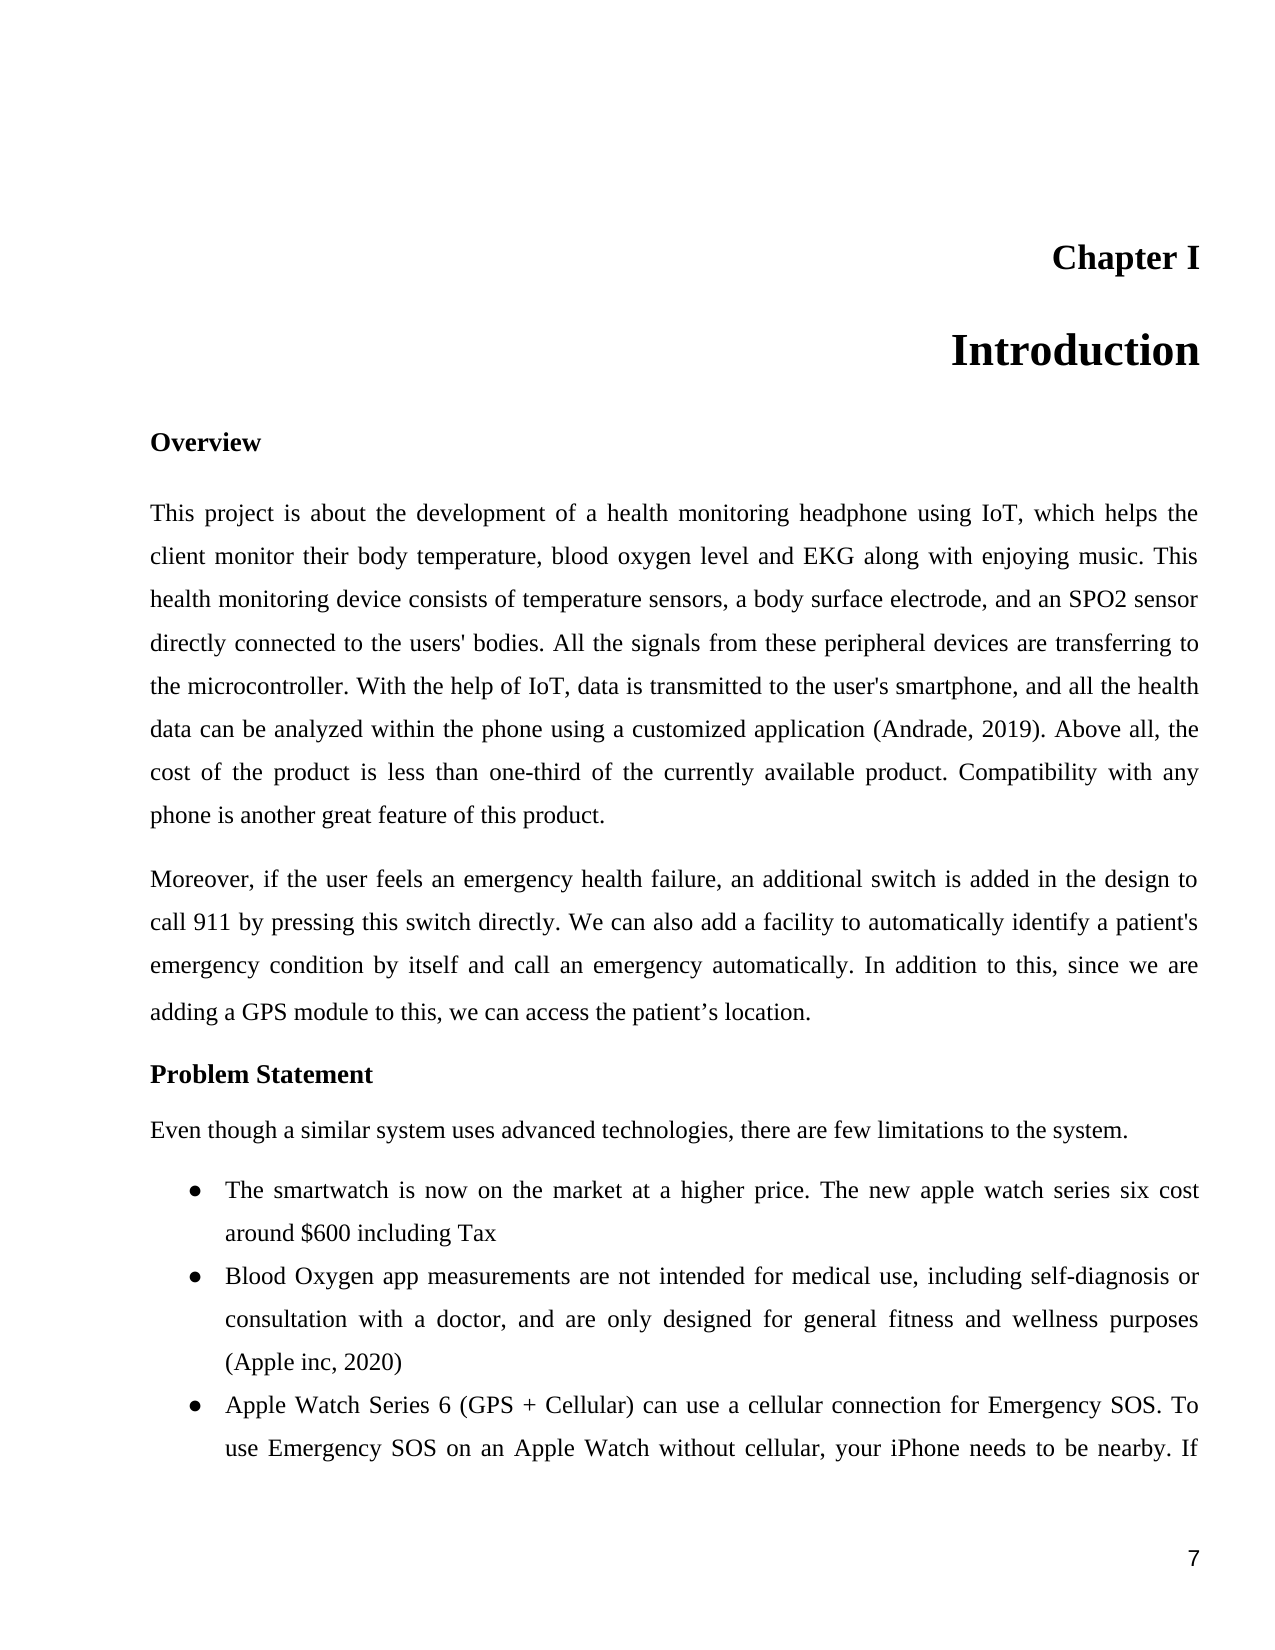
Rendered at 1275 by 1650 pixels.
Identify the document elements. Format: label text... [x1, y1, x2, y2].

text Introduction [150, 322, 1200, 375]
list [187, 1390, 1200, 1462]
text This project is about the development of a health monitoring headphone using IoT, which helps the client monitor their body temperature, blood oxygen level and EKG along with enjoying music. This health monitoring device consists of temperature sensors, a body surface electrode, and an SPO2 sensor directly connected to the users' bodies. All the signals from these peripheral devices are transferring to the microcontroller. With the help of IoT, data is transmitted to the user's smartphone, and all the health data can be analyzed within the phone using a customized application (Andrade, 2019). Above all, the cost of the product is less than one-third of the currently available product. Compatibility with any phone is another great feature of this product. [150, 498, 1200, 829]
text Overview [150, 427, 1200, 458]
text Problem Statement [150, 1058, 1200, 1089]
text Even though a similar system uses advanced technologies, there are few limitations to the system. [150, 1115, 1200, 1144]
text Moreover, if the user feels an emergency health failure, an additional switch is added in the design to call 911 by pressing this switch directly. We can also add a facility to automatically identify a patient's emergency condition by itself and call an emergency automatically. In addition to this, since we are adding a GPS module to this, we can access the patient’s location. [150, 864, 1200, 1026]
list Blood Oxygen app measurements are not intended for medical use, including self-diagnosis or consultation with a doctor, and are only designed for general fitness and wellness purposes (Apple inc, 2020) [187, 1261, 1200, 1376]
list The smartwatch is now on the market at a higher price. The new apple watch series six cost around $600 including Tax [187, 1175, 1200, 1247]
text Chapter I [150, 236, 1200, 277]
